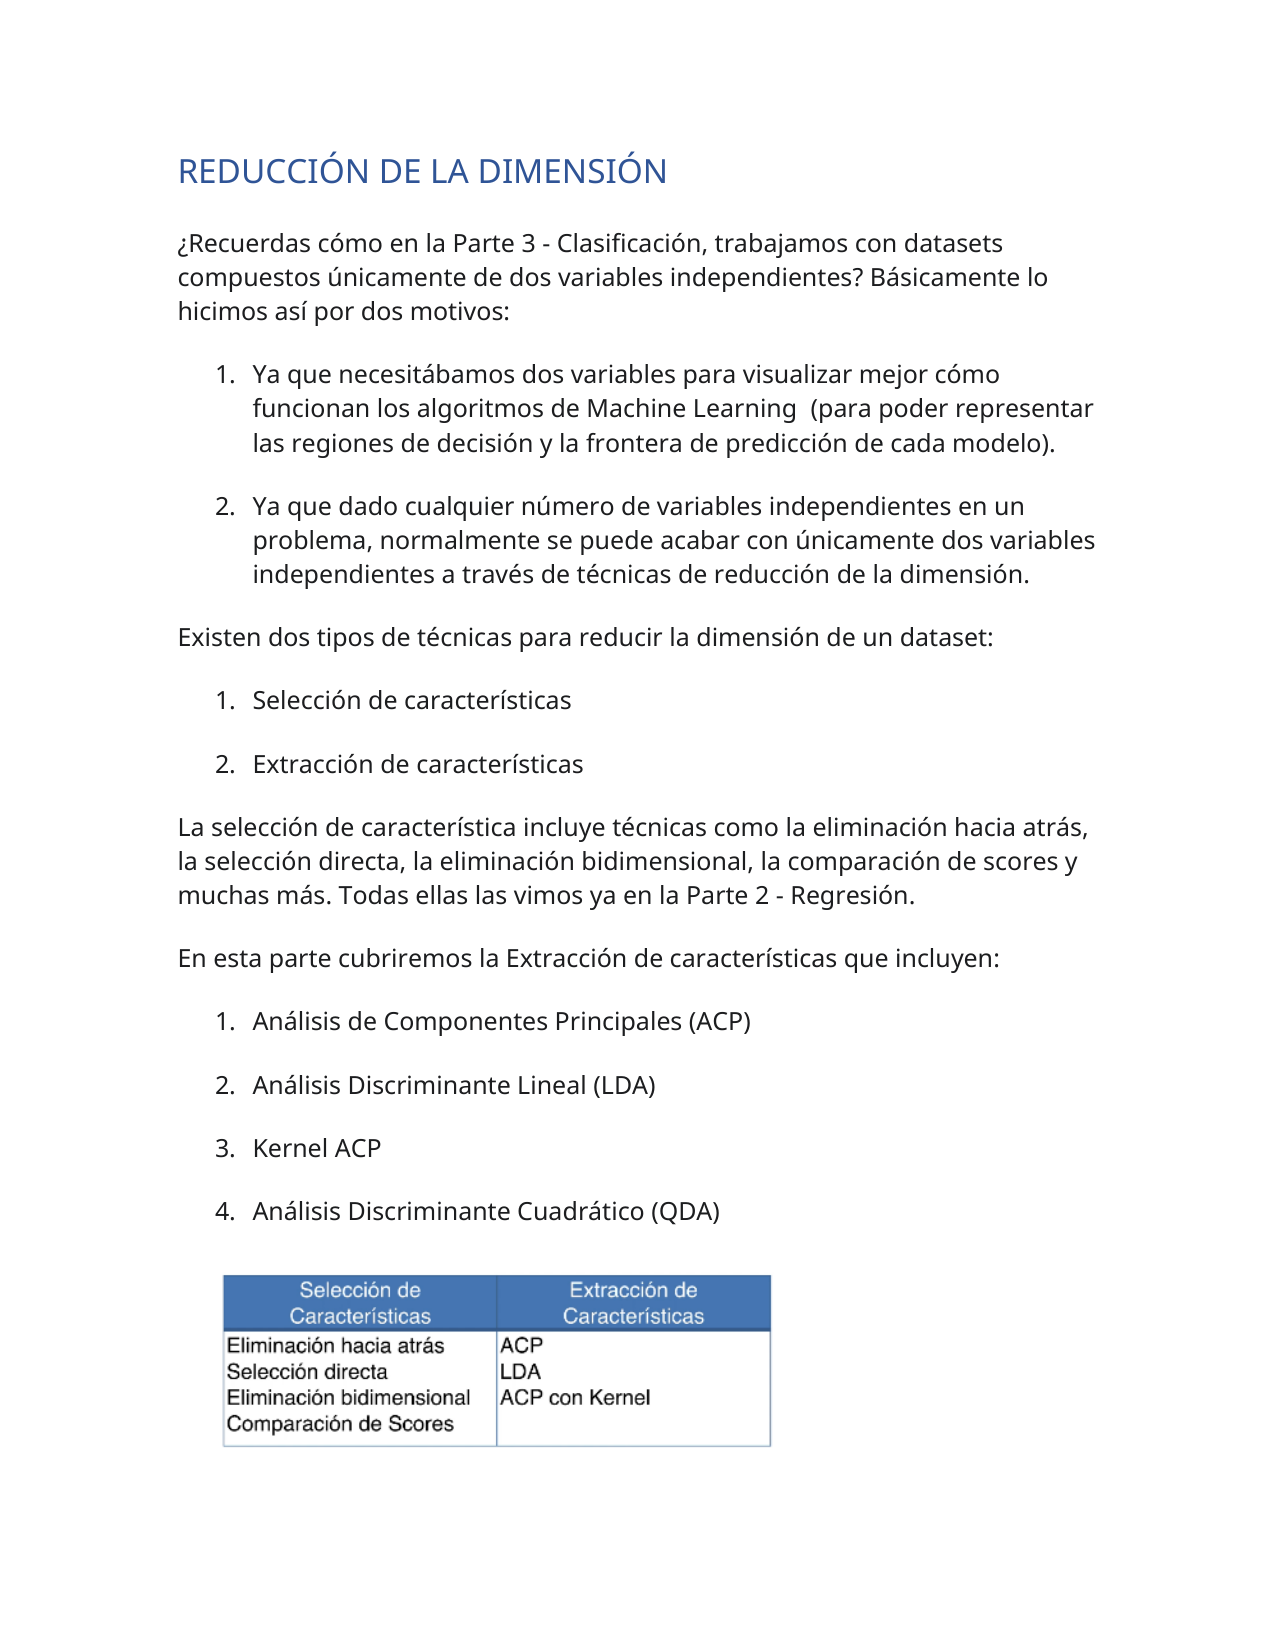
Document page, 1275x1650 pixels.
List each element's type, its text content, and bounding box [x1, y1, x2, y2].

list Análisis Discriminante Cuadrático (QDA) [215, 1194, 1098, 1228]
text Existen dos tipos de técnicas para reducir la dimensión de un dataset: [177, 620, 1098, 654]
list Ya que dado cualquier número de variables independientes en un problema, normalmente se puede acabar con únicamente dos variables independientes a través de técnicas de reducción de la dimensión. [215, 488, 1098, 591]
list Análisis de Componentes Principales (ACP) [215, 1004, 1098, 1038]
list Kernel ACP [215, 1131, 1098, 1164]
subtitle REDUCCIÓN DE LA DIMENSIÓN [177, 148, 1098, 193]
text En esta parte cubriremos la Extracción de características que incluyen: [177, 941, 1098, 975]
list Extracción de características [215, 746, 1098, 780]
text ¿Recuerdas cómo en la Parte 3 - Clasificación, trabajamos con datasets compuestos únicamente de dos variables independientes? Básicamente lo hicimos así por dos motivos: [177, 226, 1098, 328]
list Selección de características [215, 683, 1098, 717]
list Análisis Discriminante Lineal (LDA) [215, 1067, 1098, 1101]
text La selección de característica incluye técnicas como la eliminación hacia atrás, la selección directa, la eliminación bidimensional, la comparación de scores y muchas más. Todas ellas las vimos ya en la Parte 2 - Regresión. [177, 809, 1098, 912]
picture [183, 1257, 803, 1469]
list Ya que necesitábamos dos variables para visualizar mejor cómo funcionan los algoritmos de Machine Learning (para poder representar las regiones de decisión y la frontera de predicción de cada modelo). [215, 357, 1098, 459]
